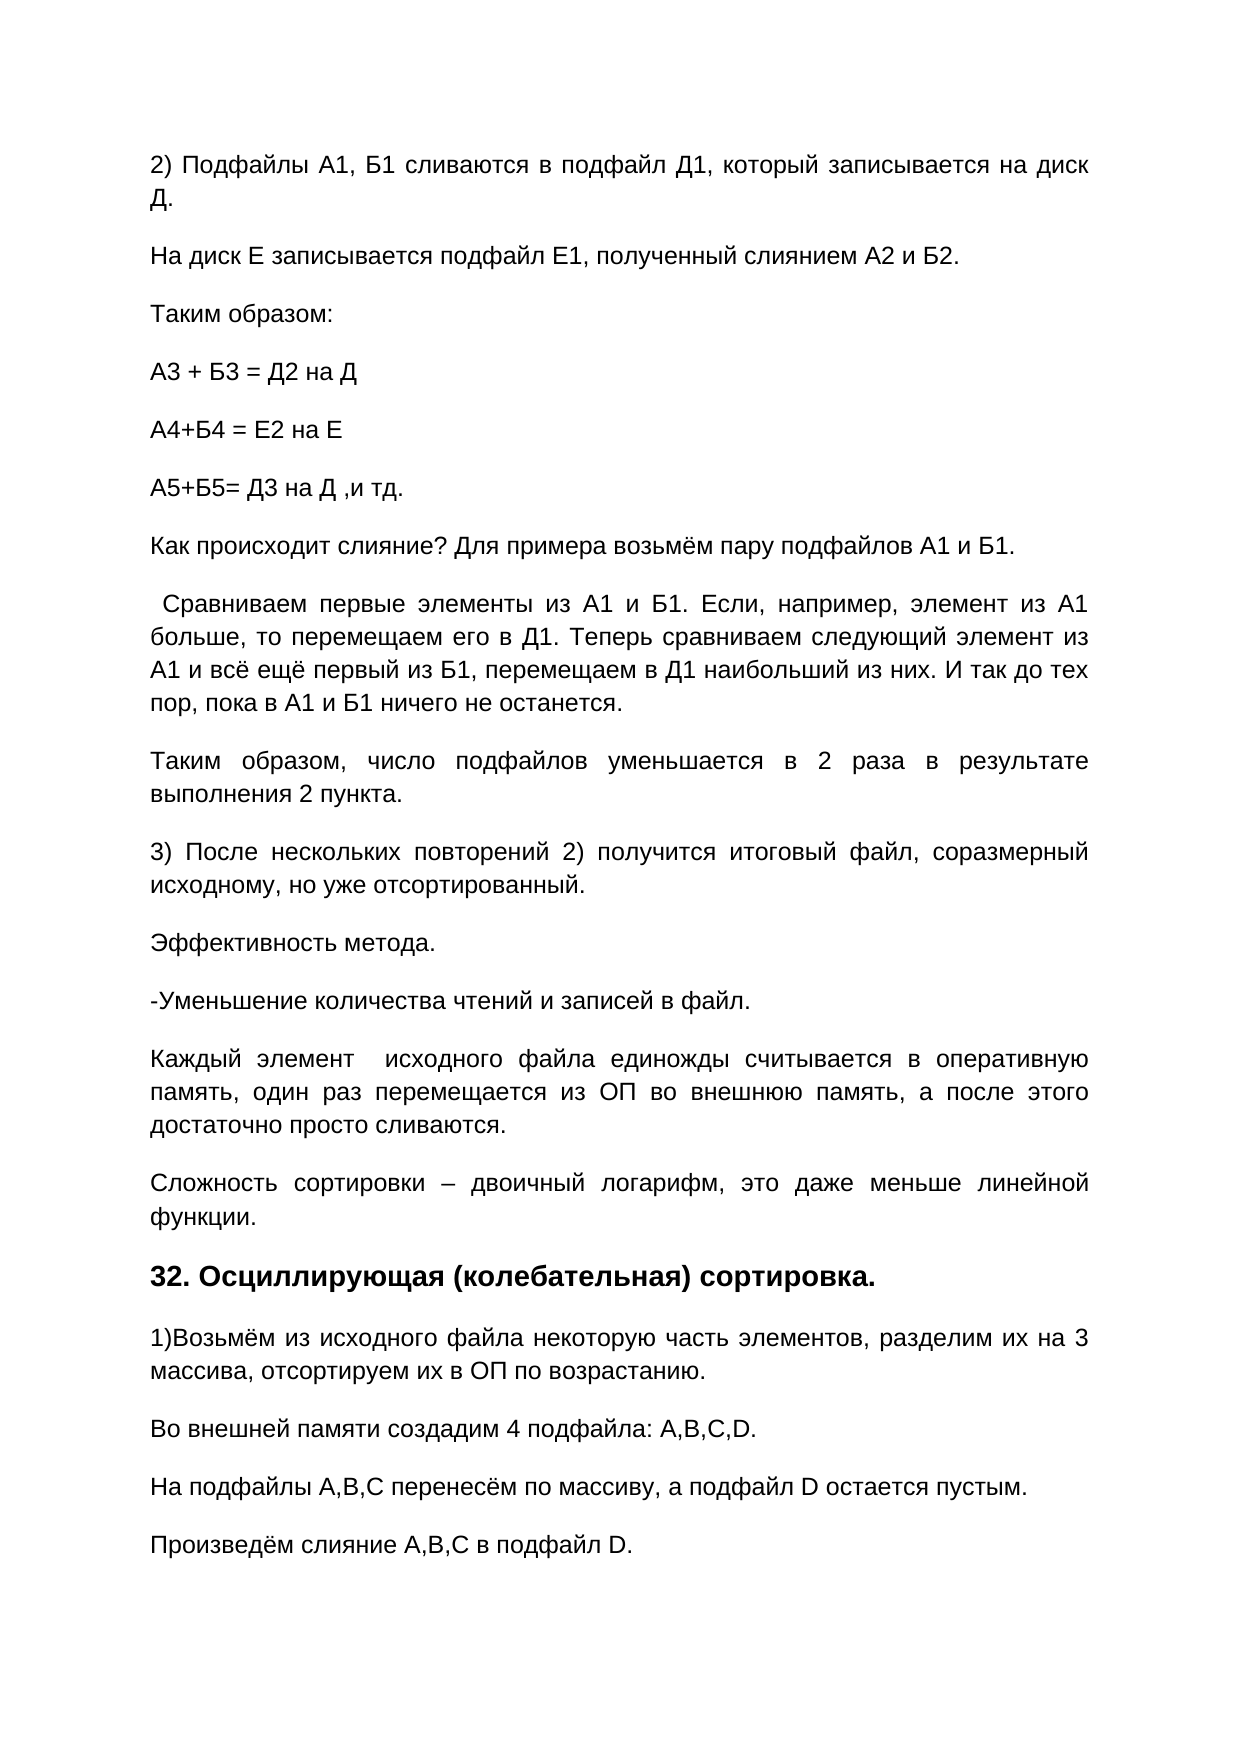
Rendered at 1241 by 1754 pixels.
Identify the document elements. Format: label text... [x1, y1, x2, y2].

text Произведём слияние A,B,C в подфайл D. [150, 1530, 1090, 1559]
text Сравниваем первые элементы из А1 и Б1. Если, например, элемент из А1 больше, то перемещаем его в Д1. Теперь сравниваем следующий элемент из А1 и всё ещё первый из Б1, перемещаем в Д1 наибольший из них. И так до тех пор, пока в А1 и Б1 ничего не останется. [150, 589, 1090, 717]
text Во внешней памяти создадим 4 подфайла: A,B,C,D. [150, 1414, 1090, 1443]
text 32. Осциллирующая (колебательная) сортировка. [150, 1259, 1090, 1293]
text А4+Б4 = Е2 на Е [150, 415, 1090, 444]
text Таким образом, число подфайлов уменьшается в 2 раза в результате выполнения 2 пункта. [150, 746, 1090, 808]
text 1)Возьмём из исходного файла некоторую часть элементов, разделим их на 3 массива, отсортируем их в ОП по возрастанию. [150, 1323, 1090, 1385]
text Каждый элемент исходного файла единожды считывается в оперативную память, один раз перемещается из ОП во внешнюю память, а после этого достаточно просто сливаются. [150, 1044, 1090, 1139]
text А5+Б5= Д3 на Д ,и тд. [150, 473, 1090, 502]
text 2) Подфайлы А1, Б1 сливаются в подфайл Д1, который записывается на диск Д. [150, 150, 1090, 212]
text 3) После нескольких повторений 2) получится итоговый файл, соразмерный исходному, но уже отсортированный. [150, 837, 1090, 899]
text Эффективность метода. [150, 928, 1090, 957]
text На диск Е записывается подфайл Е1, полученный слиянием А2 и Б2. [150, 241, 1090, 270]
text На подфайлы A,B,C перенесём по массиву, а подфайл D остается пустым. [150, 1472, 1090, 1501]
text А3 + Б3 = Д2 на Д [150, 357, 1090, 386]
text Сложность сортировки – двоичный логарифм, это даже меньше линейной функции. [150, 1168, 1090, 1230]
text Как происходит слияние? Для примера возьмём пару подфайлов А1 и Б1. [150, 531, 1090, 560]
text Таким образом: [150, 299, 1090, 328]
text -Уменьшение количества чтений и записей в файл. [150, 986, 1090, 1015]
